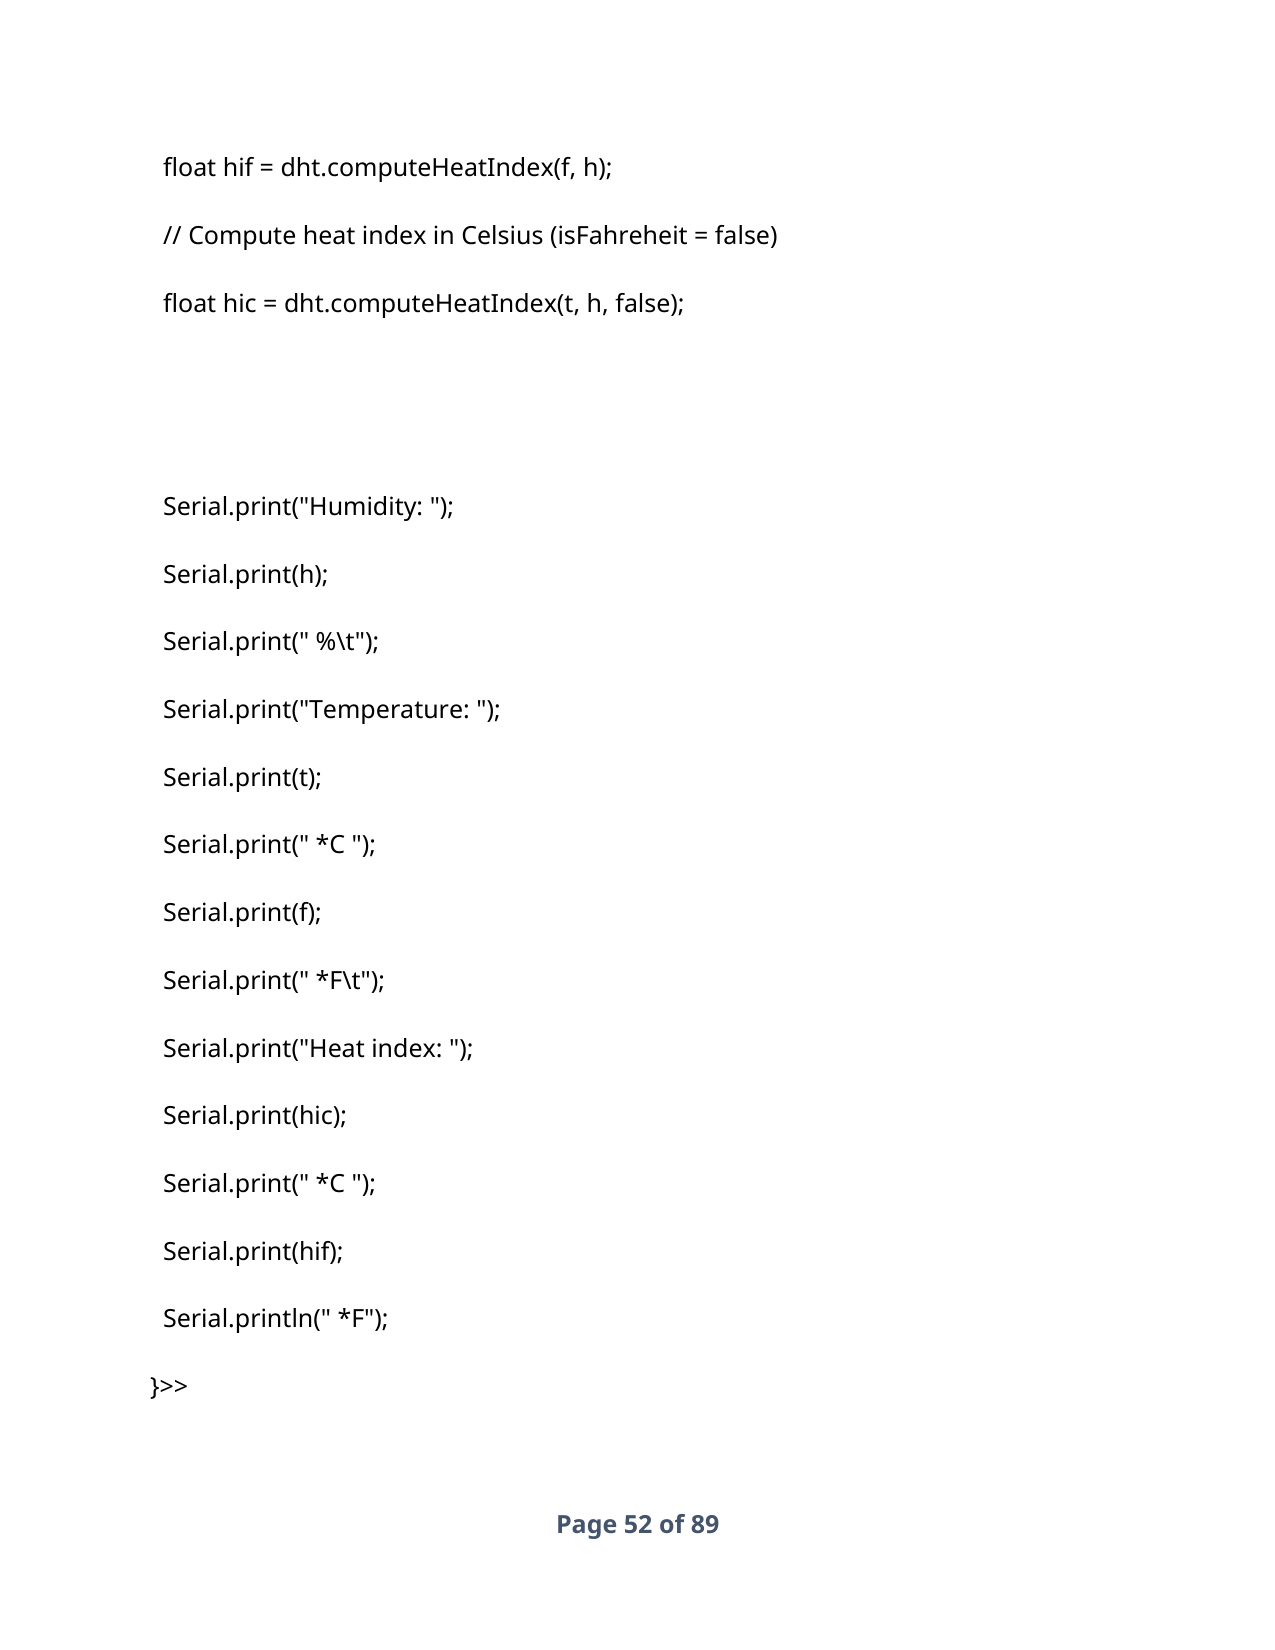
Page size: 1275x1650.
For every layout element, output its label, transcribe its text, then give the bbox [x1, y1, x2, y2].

text float hif = dht.computeHeatIndex(f, h); [150, 150, 1125, 184]
text Serial.print(" *C "); [150, 1166, 1125, 1200]
text Serial.print(" *F\t"); [150, 962, 1125, 997]
text float hic = dht.computeHeatIndex(t, h, false); [150, 285, 1125, 319]
text Serial.print(h); [150, 556, 1125, 590]
text Serial.print(" %\t"); [150, 624, 1125, 658]
text Serial.print("Heat index: "); [150, 1030, 1125, 1064]
text Serial.print(t); [150, 759, 1125, 793]
text Serial.print(hic); [150, 1098, 1125, 1132]
text Serial.println(" *F"); [150, 1301, 1125, 1335]
text }>> [150, 1369, 1125, 1403]
text Serial.print(f); [150, 895, 1125, 929]
text Serial.print(" *C "); [150, 827, 1125, 861]
text Serial.print("Humidity: "); [150, 488, 1125, 523]
text Serial.print(hif); [150, 1233, 1125, 1267]
text // Compute heat index in Celsius (isFahreheit = false) [150, 218, 1125, 252]
text Serial.print("Temperature: "); [150, 692, 1125, 726]
